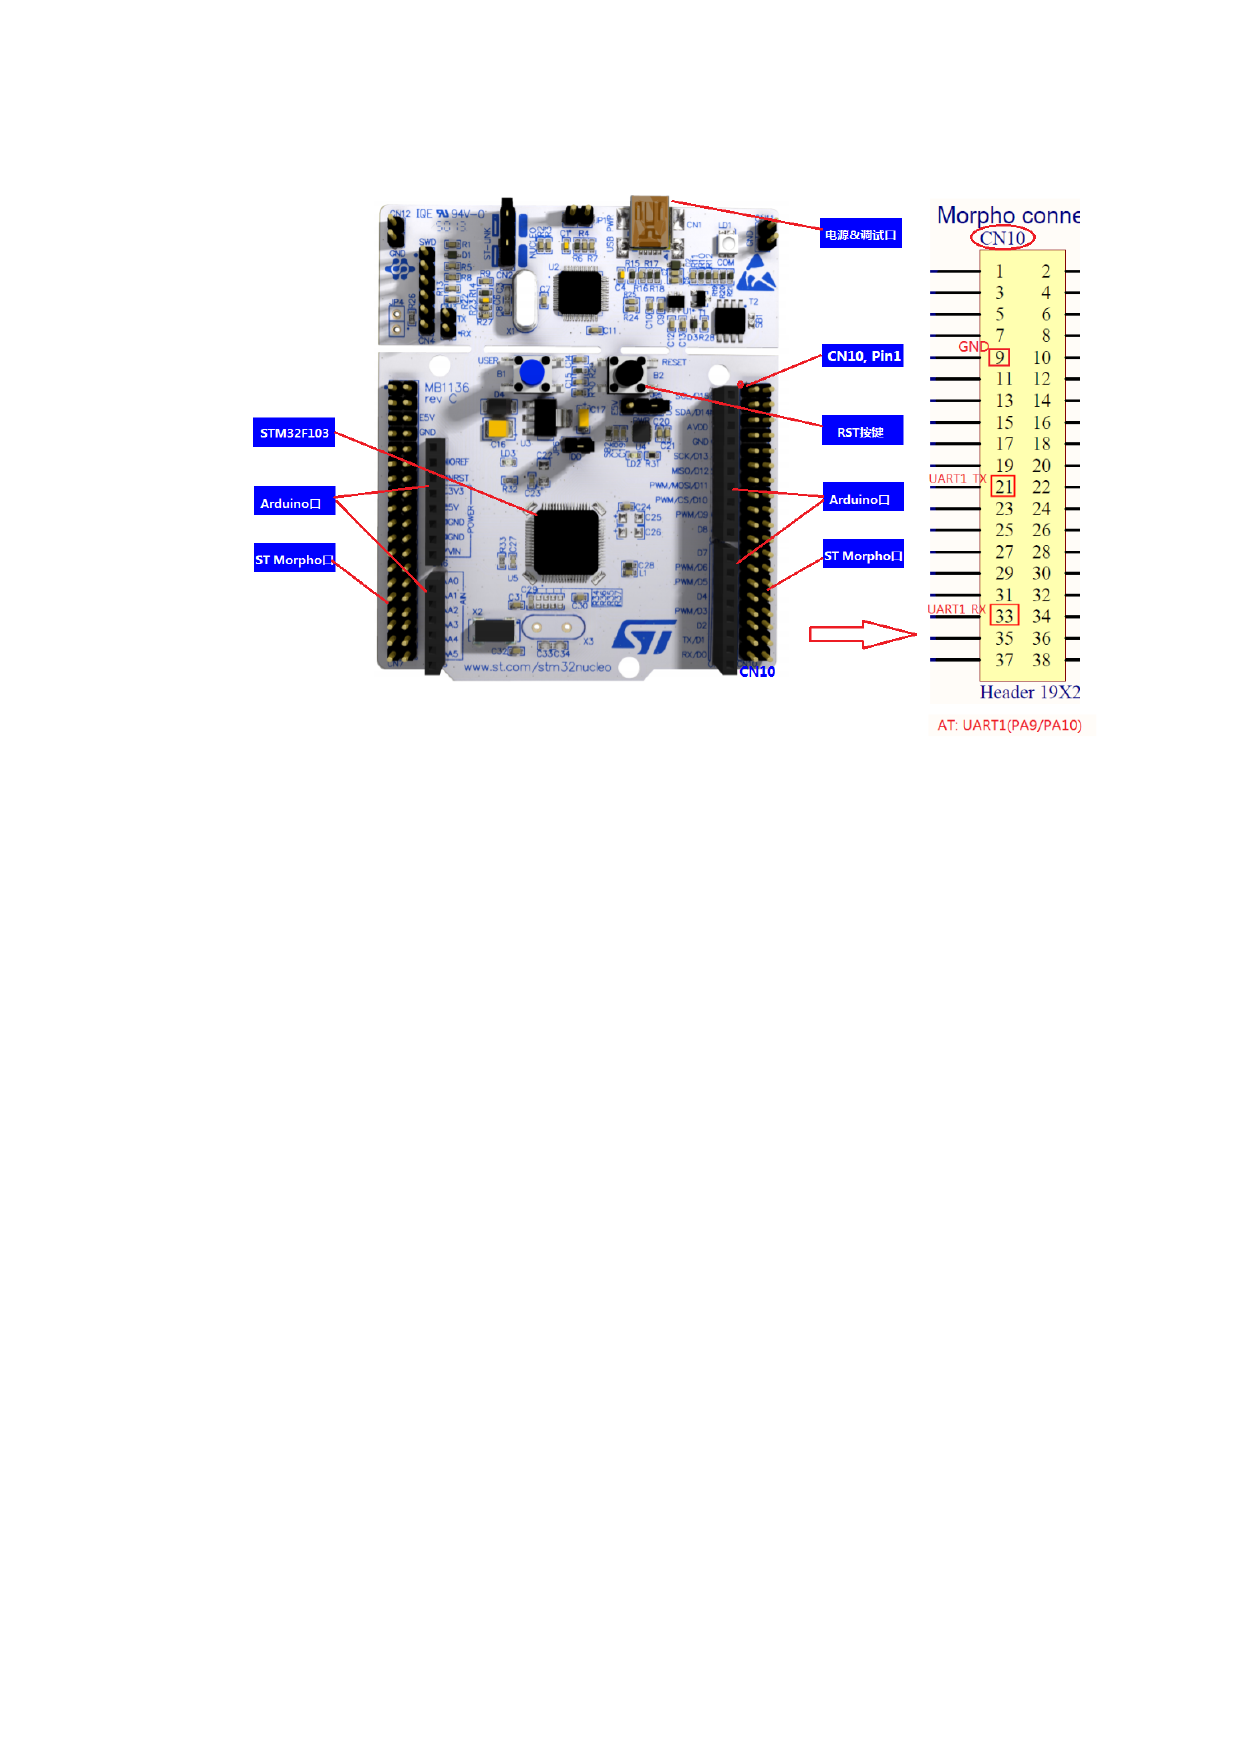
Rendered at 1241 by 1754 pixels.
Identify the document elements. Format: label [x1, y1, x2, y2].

picture [231, 162, 1097, 763]
